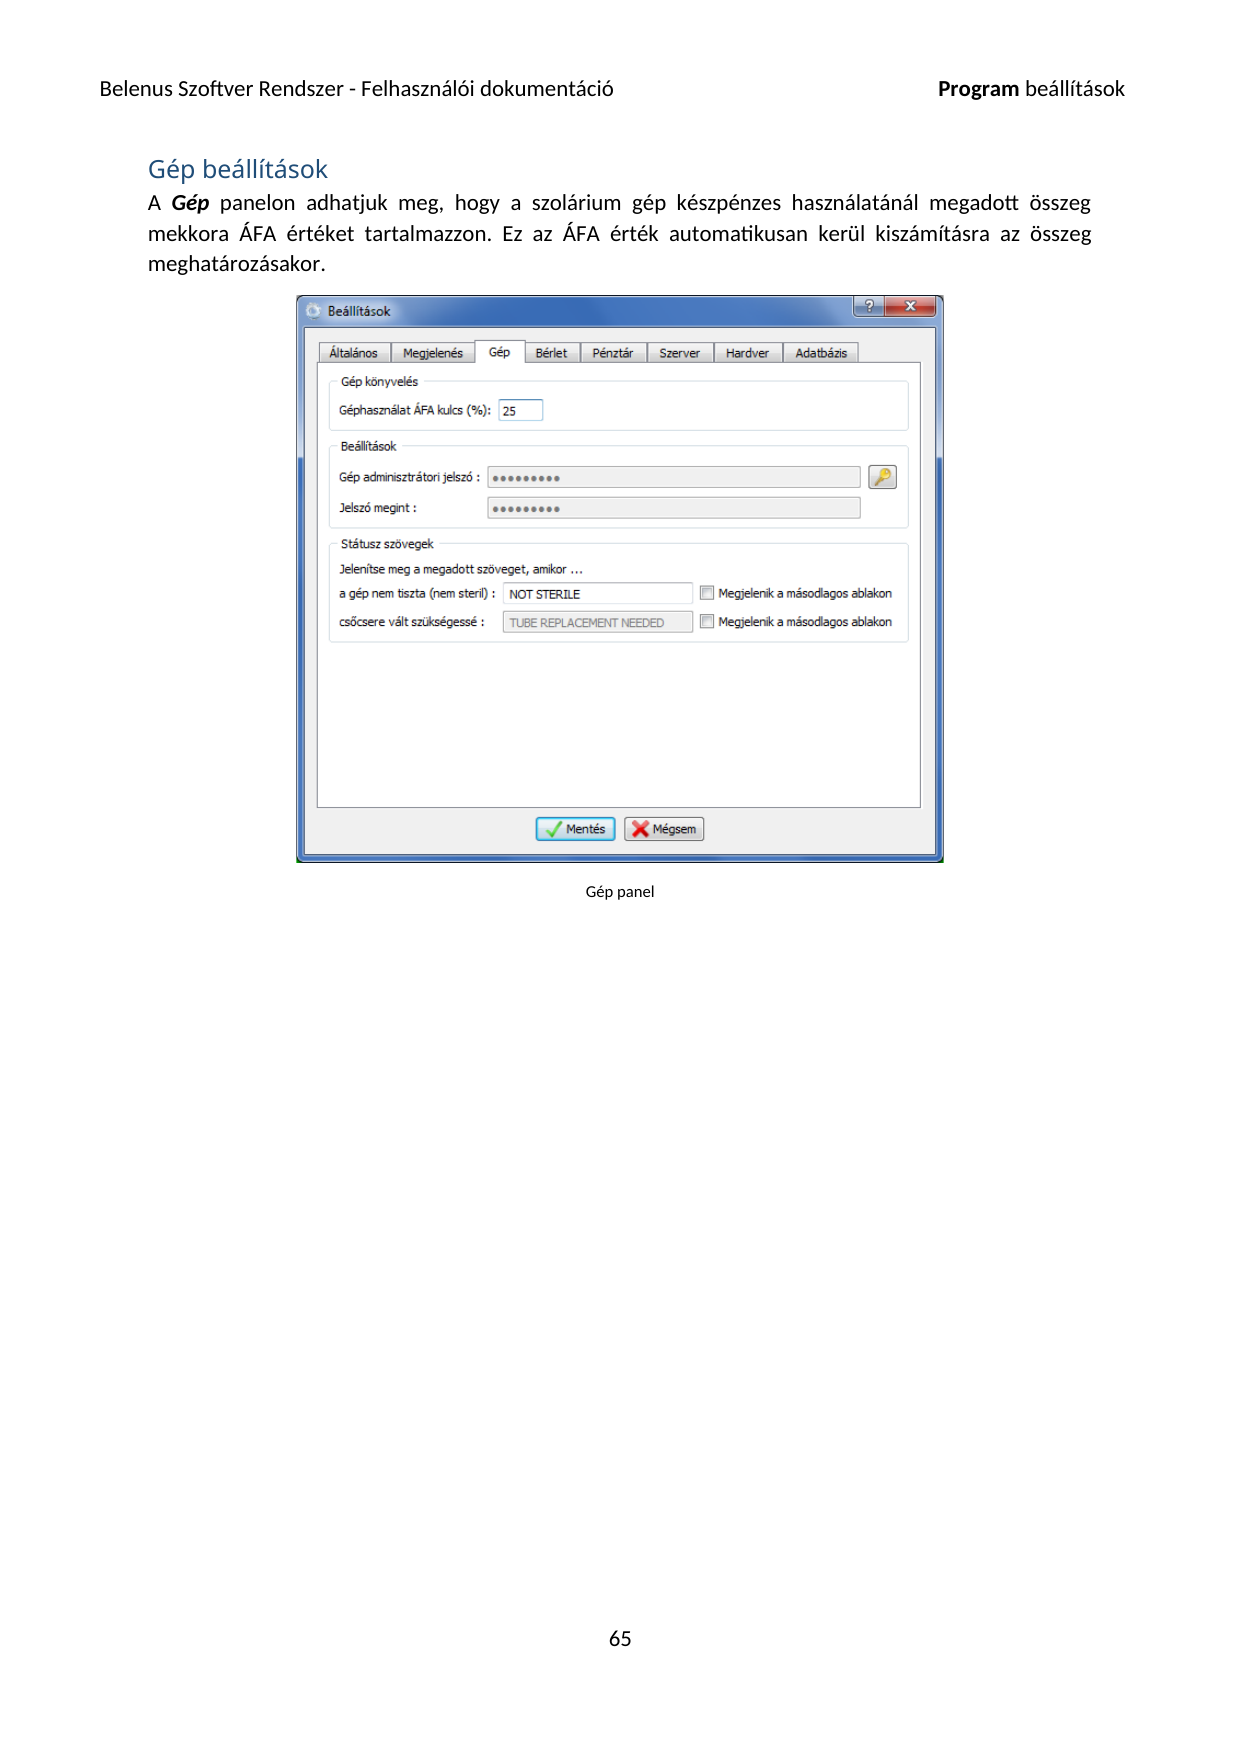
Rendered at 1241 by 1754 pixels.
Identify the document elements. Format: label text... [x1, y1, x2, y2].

text A Gép panelon adhatjuk meg, hogy a szolárium gép készpénzes használatánál megadott összeg mekkora ÁFA értéket tartalmazzon. Ez az ÁFA érték automatikusan kerül kiszámításra az összeg meghatározásakor. [148, 188, 1093, 277]
picture [296, 295, 944, 863]
subtitle Gép beállítások [148, 152, 1093, 186]
text Gép panel [148, 881, 1093, 901]
